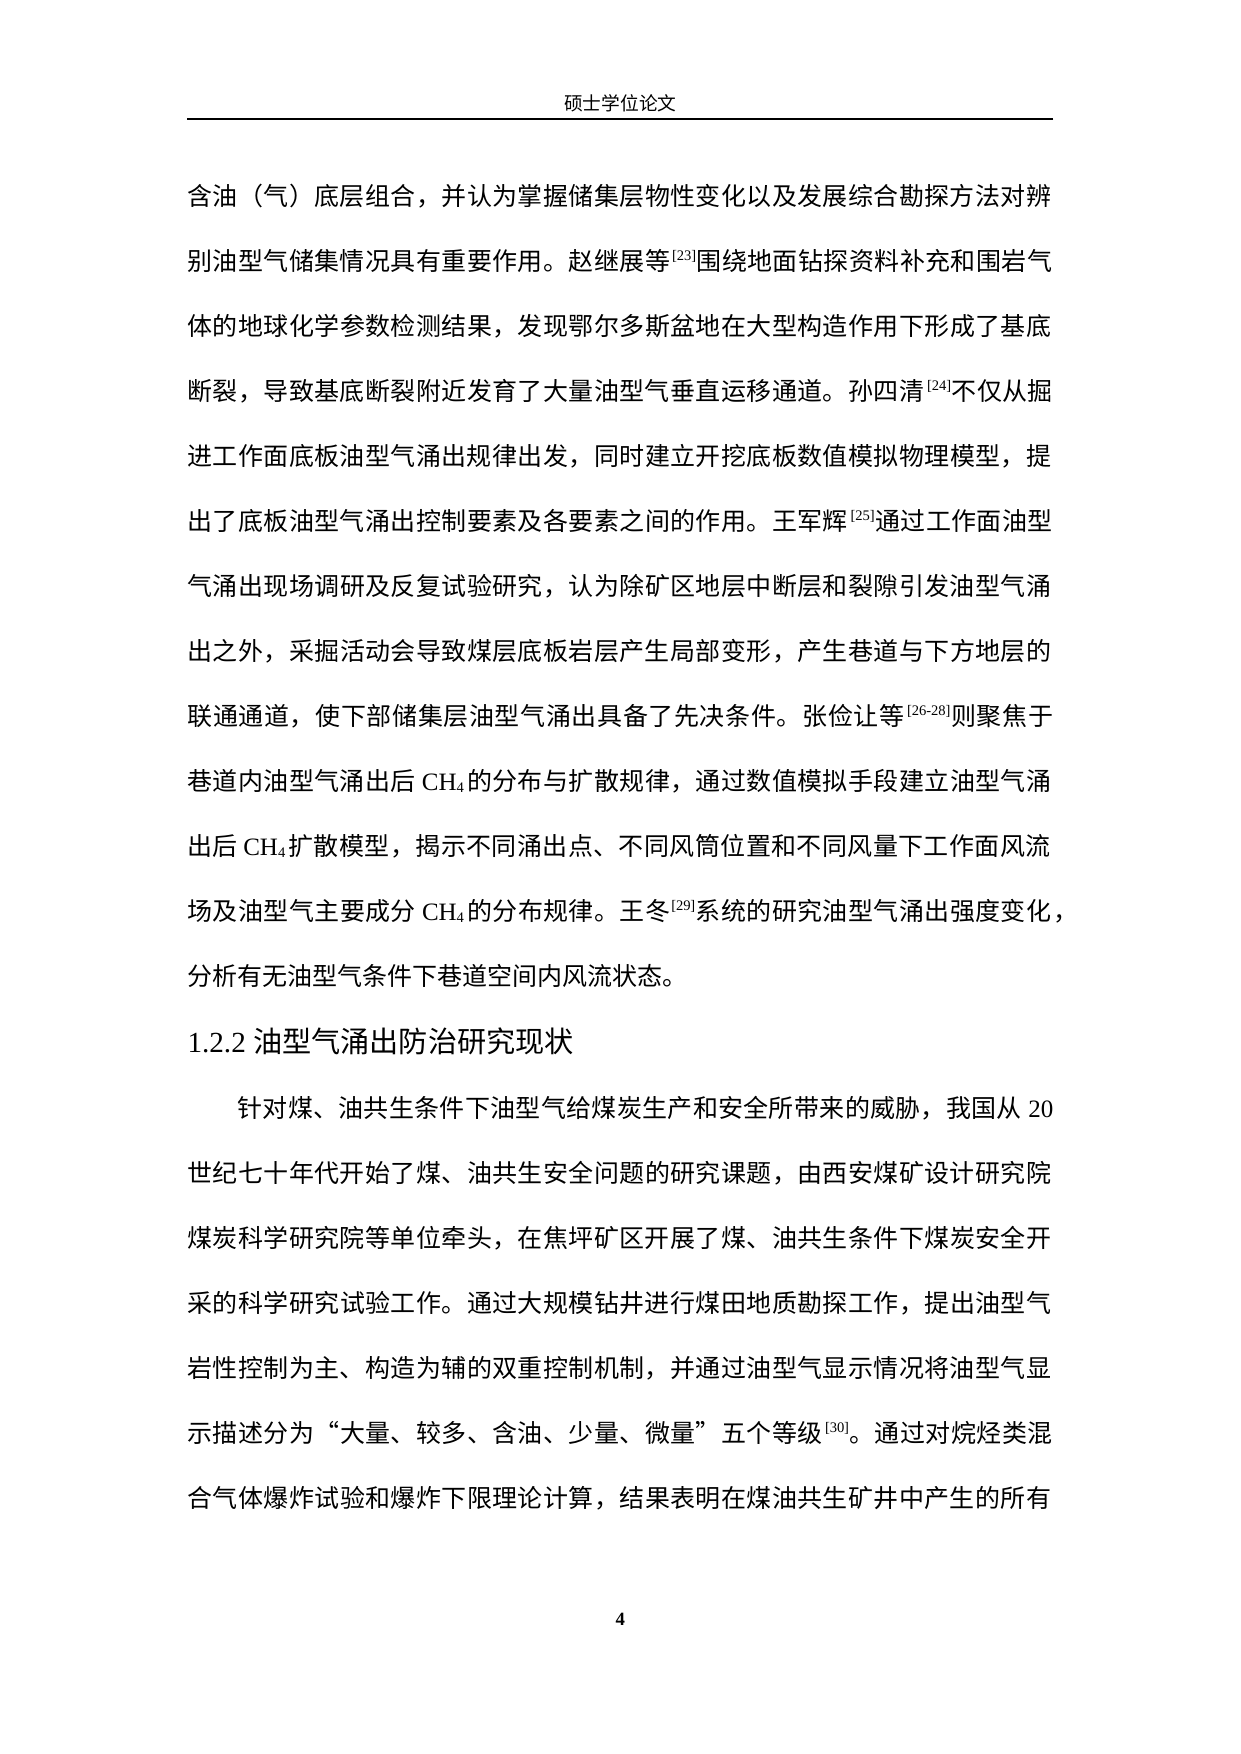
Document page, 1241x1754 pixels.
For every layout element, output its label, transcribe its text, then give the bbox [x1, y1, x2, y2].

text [187, 1074, 1053, 1529]
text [187, 162, 1053, 1007]
list 油型气涌出防治研究现状 [187, 1019, 1053, 1061]
